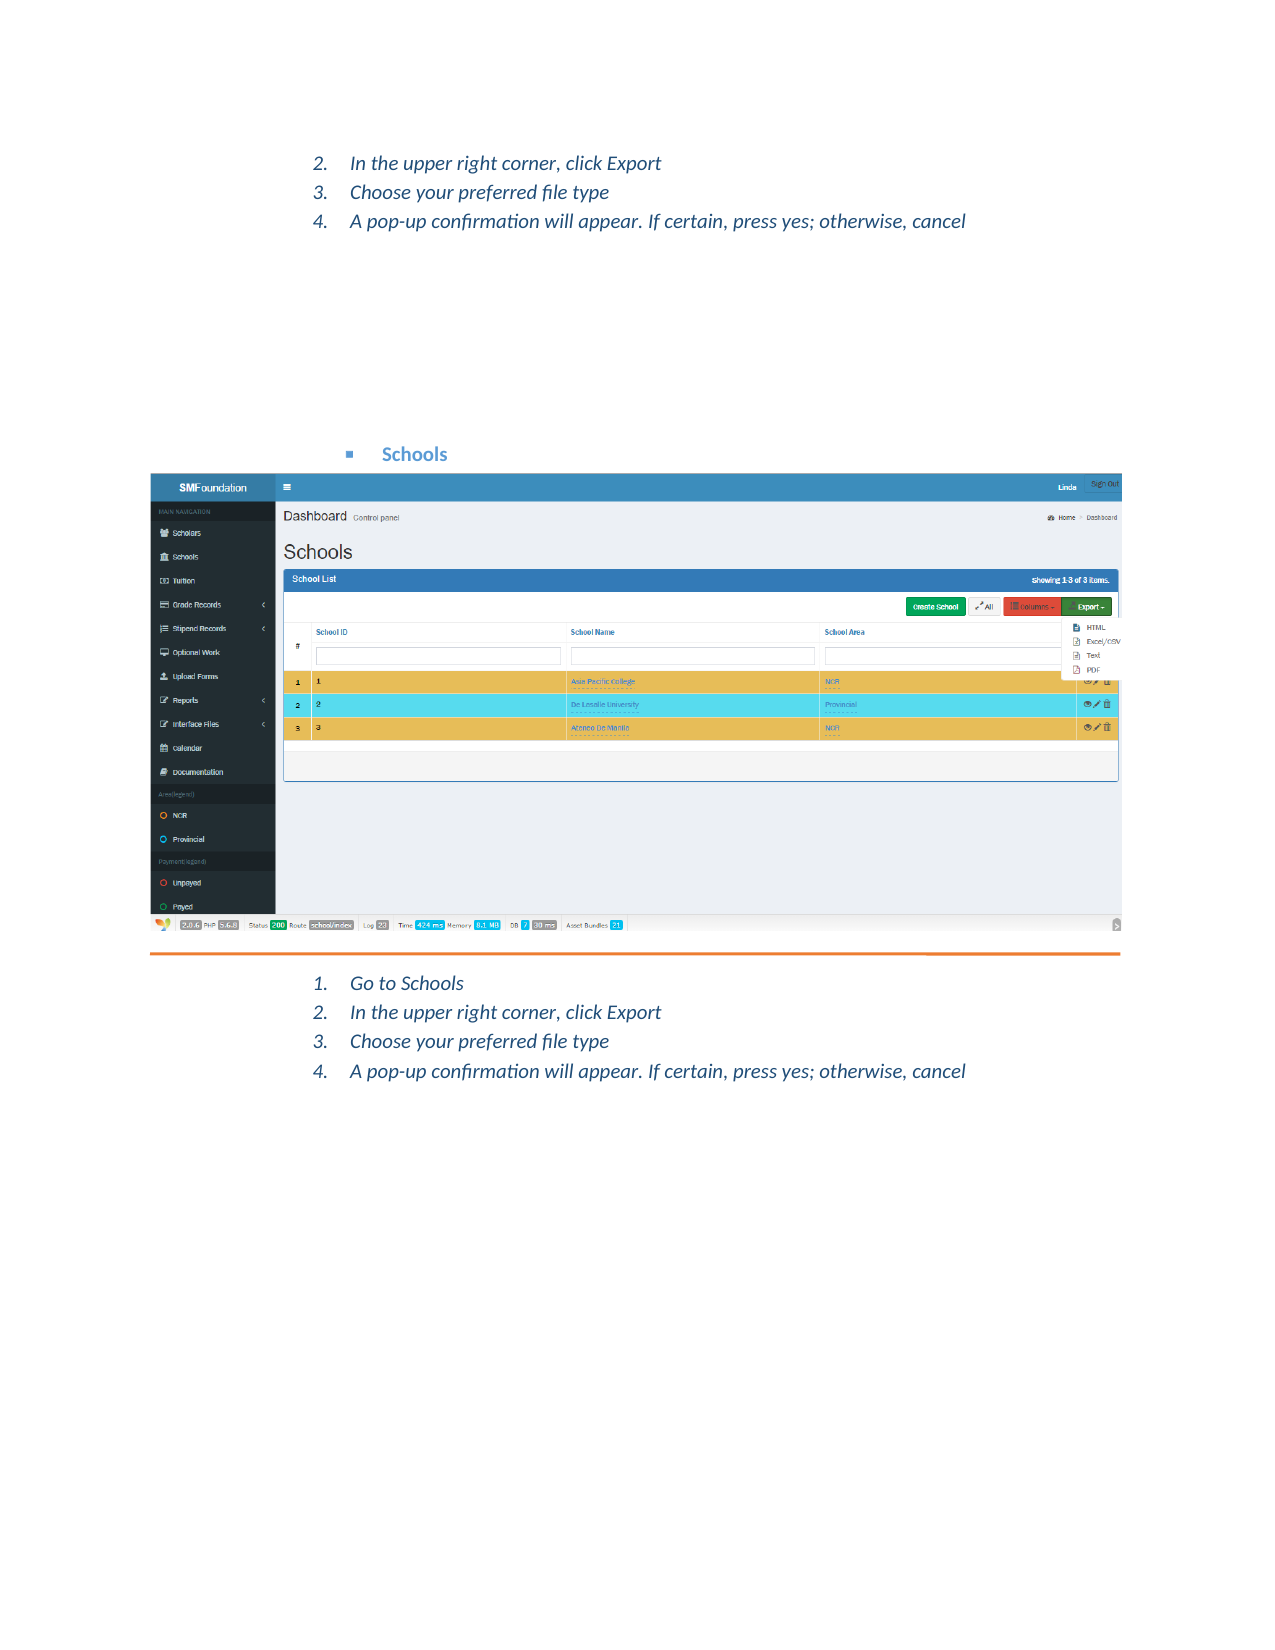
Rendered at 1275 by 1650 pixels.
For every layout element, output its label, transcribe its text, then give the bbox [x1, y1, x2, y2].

list A pop-up confirmation will appear. If certain, press yes; otherwise, cancel [312, 1058, 1125, 1083]
list Schools [344, 442, 1125, 467]
list A pop-up confirmation will appear. If certain, press yes; otherwise, cancel [312, 208, 1125, 234]
picture [150, 473, 1122, 929]
list Choose your preferred file type [312, 179, 1125, 204]
list Go to Schools [312, 970, 1125, 996]
list In the upper right corner, click Export [312, 150, 1125, 175]
list Choose your preferred file type [312, 1029, 1125, 1054]
list In the upper right corner, click Export [312, 999, 1125, 1025]
